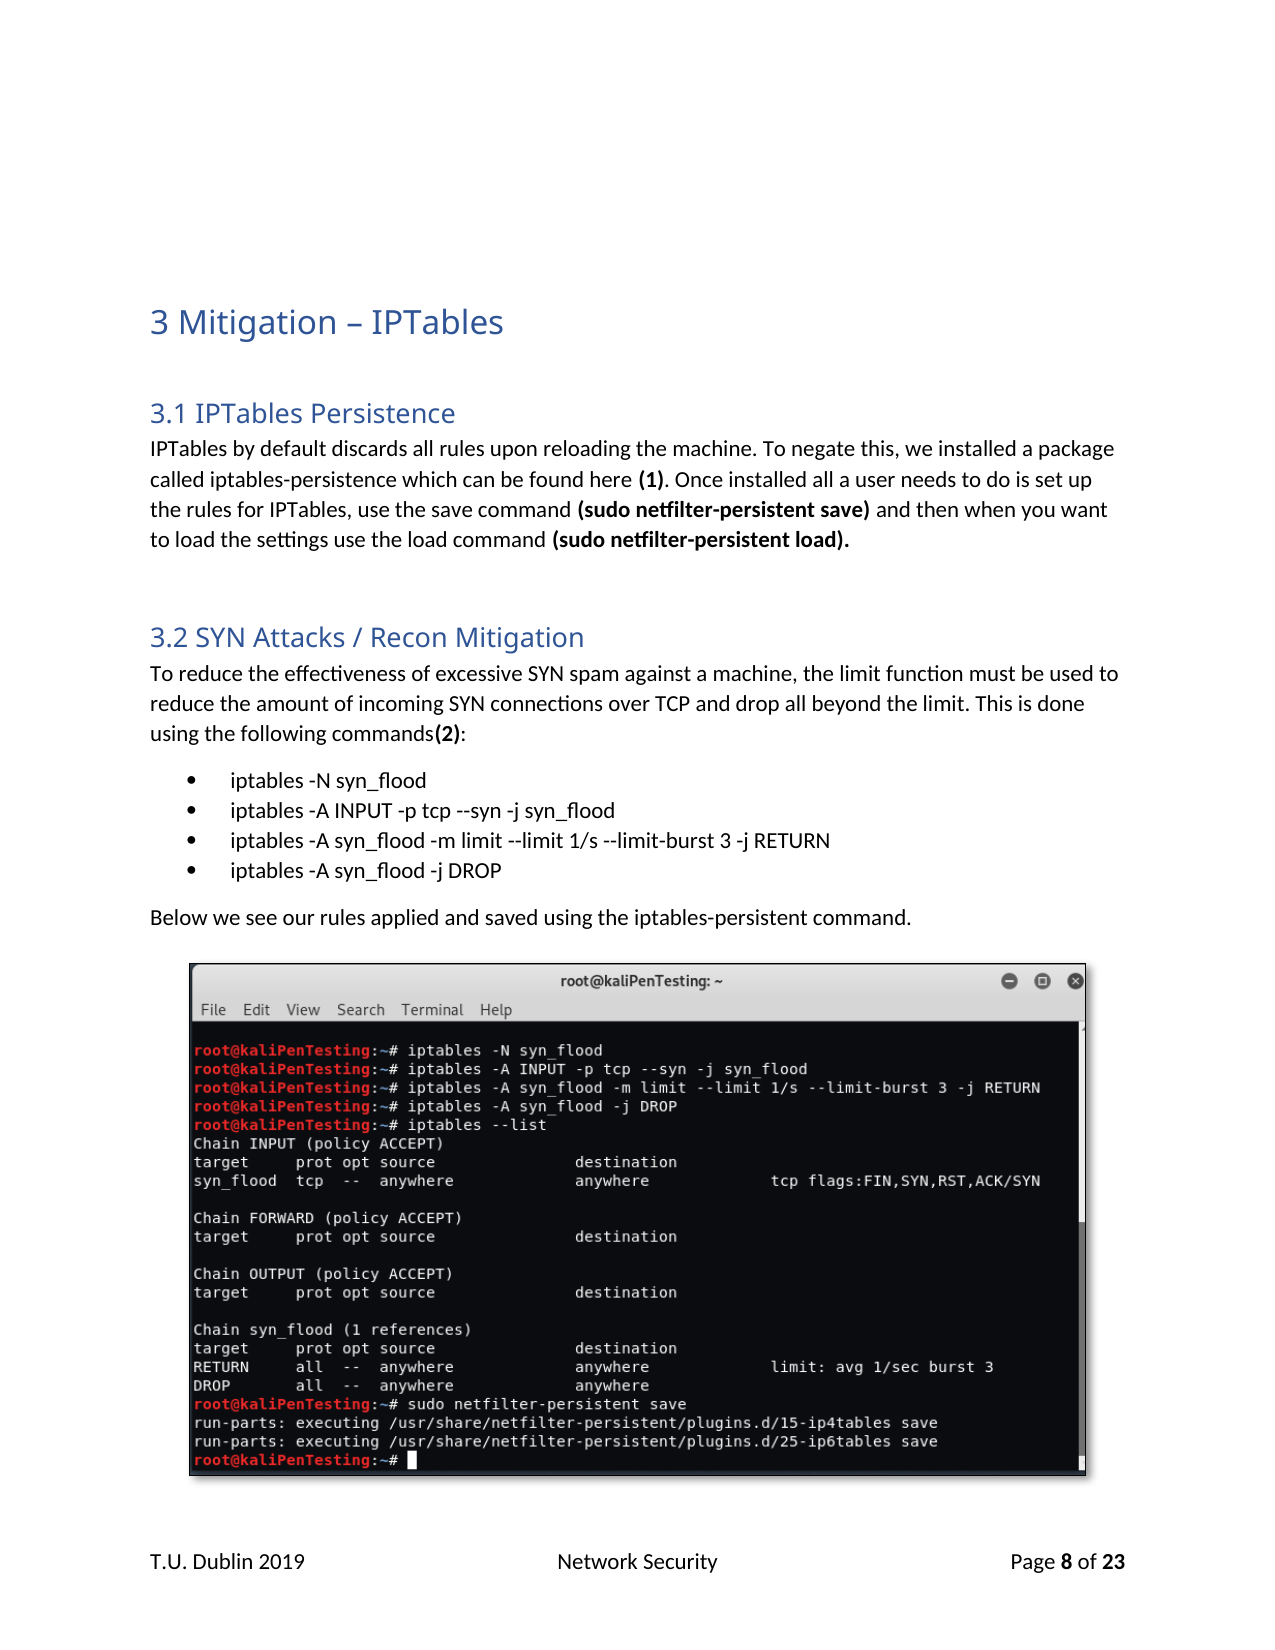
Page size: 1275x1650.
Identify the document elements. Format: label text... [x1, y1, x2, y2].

subtitle 3.2 SYN Attacks / Recon Mitigation [150, 619, 1125, 656]
picture [190, 964, 1085, 1475]
list iptables -A INPUT -p tcp --syn -j syn_flood [187, 796, 1125, 824]
text IPTables by default discards all rules upon reloading the machine. To negate this, we installed a package called iptables-persistence which can be found here (1). Once installed all a user needs to do is set up the rules for IPTables, use the save command (sudo netfilter-persistent save) and then when you want to load the settings use the load command (sudo netfilter-persistent load). [150, 434, 1125, 553]
subtitle 3 Mitigation – IPTables [150, 299, 1125, 344]
text Below we see our rules applied and saved using the iptables-persistent command. [150, 903, 1125, 932]
list iptables -A syn_flood -m limit --limit 1/s --limit-burst 3 -j RETURN [187, 826, 1125, 854]
text To reduce the effectiveness of excessive SYN spam against a machine, the limit function must be used to reduce the amount of incoming SYN connections over TCP and drop all beyond the limit. This is done using the following commands(2): [150, 659, 1125, 747]
subtitle 3.1 IPTables Persistence [150, 395, 1125, 432]
list iptables -N syn_flood [187, 766, 1125, 794]
list iptables -A syn_flood -j DROP [187, 857, 1125, 885]
